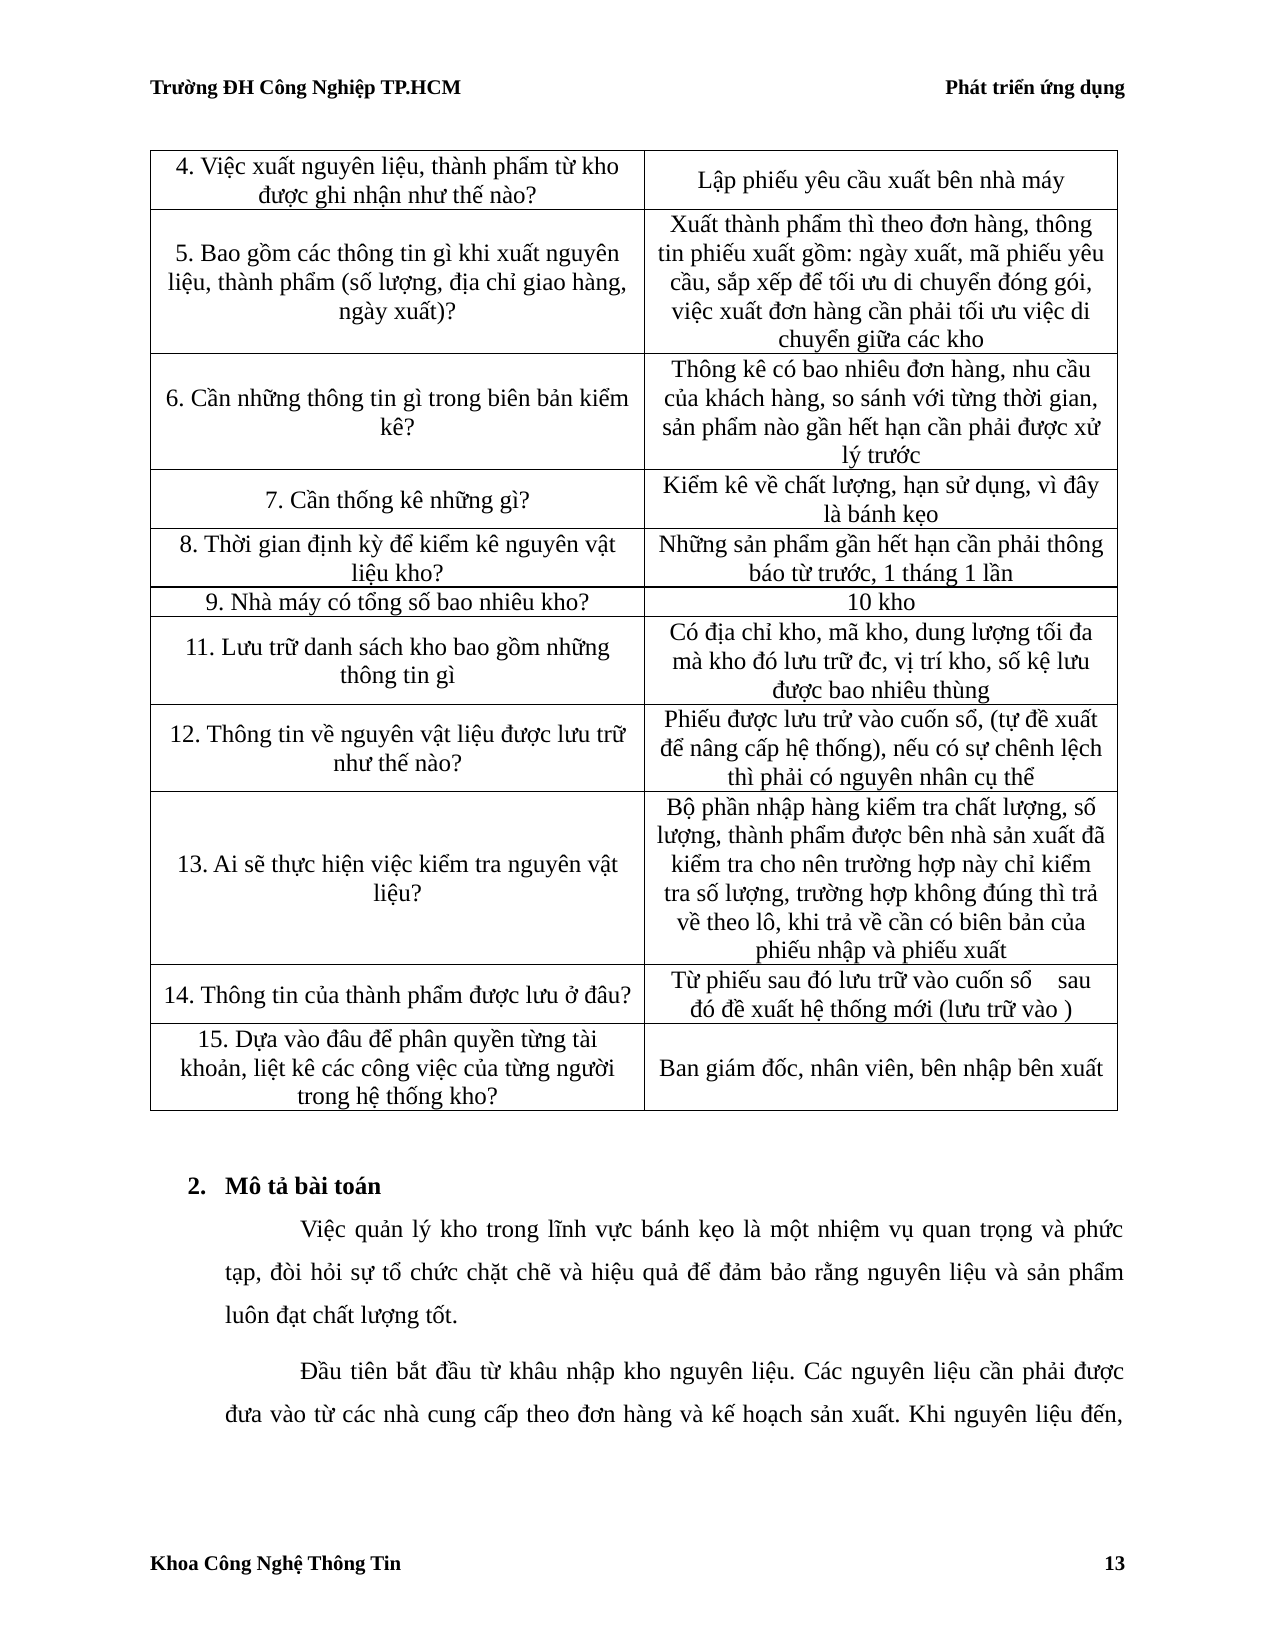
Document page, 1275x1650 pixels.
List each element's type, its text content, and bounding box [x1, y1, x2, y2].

table_cell 13. Ai sẽ thực hiện việc kiểm tra nguyên vật liệu? [151, 792, 644, 964]
table_cell Thông kê có bao nhiêu đơn hàng, nhu cầu của khách hàng, so sánh với từng thời gian, sản phẩm nào gần hết hạn cần phải được xử lý trước [645, 354, 1117, 469]
table_cell Lập phiếu yêu cầu xuất bên nhà máy [645, 151, 1117, 208]
table_cell Phiếu được lưu trử vào cuốn sổ, (tự đề xuất để nâng cấp hệ thống), nếu có sự chênh lệch thì phải có nguyên nhân cụ thể [645, 705, 1117, 791]
table_cell 12. Thông tin về nguyên vật liệu được lưu trữ như thế nào? [151, 705, 644, 791]
table_cell 11. Lưu trữ danh sách kho bao gồm những thông tin gì [151, 617, 644, 703]
table_cell 5. Bao gồm các thông tin gì khi xuất nguyên liệu, thành phẩm (số lượng, địa chỉ giao hàng, ngày xuất)? [151, 210, 644, 353]
table_cell Bộ phần nhập hàng kiểm tra chất lượng, số lượng, thành phẩm được bên nhà sản xuất đã kiểm tra cho nên trường hợp này chỉ kiểm tra số lượng, trường hợp không đúng thì trả về theo lô, khi trả về cần có biên bản của phiếu nhập và phiếu xuất [645, 792, 1117, 964]
table_cell 10 kho [645, 588, 1117, 616]
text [225, 1356, 1125, 1428]
table_cell 7. Cần thống kê những gì? [151, 470, 644, 528]
table_cell 15. Dựa vào đâu để phân quyền từng tài khoản, liệt kê các công việc của từng người trong hệ thống kho? [151, 1024, 644, 1110]
table_cell 9. Nhà máy có tổng số bao nhiêu kho? [151, 588, 644, 616]
table_cell Những sản phẩm gần hết hạn cần phải thông báo từ trước, 1 tháng 1 lần [645, 529, 1117, 586]
table_cell 6. Cần những thông tin gì trong biên bản kiểm kê? [151, 354, 644, 469]
table_cell Kiểm kê về chất lượng, hạn sử dụng, vì đây là bánh kẹo [645, 470, 1117, 528]
table_cell Xuất thành phẩm thì theo đơn hàng, thông tin phiếu xuất gồm: ngày xuất, mã phiếu yêu cầu, sắp xếp để tối ưu di chuyển đóng gói, việc xuất đơn hàng cần phải tối ưu việc di chuyển giữa các kho [645, 210, 1117, 353]
table_cell 14. Thông tin của thành phẩm được lưu ở đâu? [151, 965, 644, 1023]
table_cell 4. Việc xuất nguyên liệu, thành phẩm từ kho được ghi nhận như thế nào? [151, 151, 644, 208]
list Mô tả bài toán [187, 1171, 1125, 1200]
table_cell Có địa chỉ kho, mã kho, dung lượng tối đa mà kho đó lưu trữ đc, vị trí kho, số kệ lưu được bao nhiêu thùng [645, 617, 1117, 703]
table_cell 8. Thời gian định kỳ để kiểm kê nguyên vật liệu kho? [151, 529, 644, 586]
table_cell Từ phiếu sau đó lưu trữ vào cuốn sổ sau đó đề xuất hệ thống mới (lưu trữ vào ) [645, 965, 1117, 1023]
list Việc quản lý kho trong lĩnh vực bánh kẹo là một nhiệm vụ quan trọng và phức tạp, đòi hỏi sự tổ chức chặt chẽ và hiệu quả để đảm bảo rằng nguyên liệu và sản phẩm luôn đạt chất lượng tốt. [225, 1214, 1125, 1329]
table_cell Ban giám đốc, nhân viên, bên nhập bên xuất [645, 1024, 1117, 1110]
